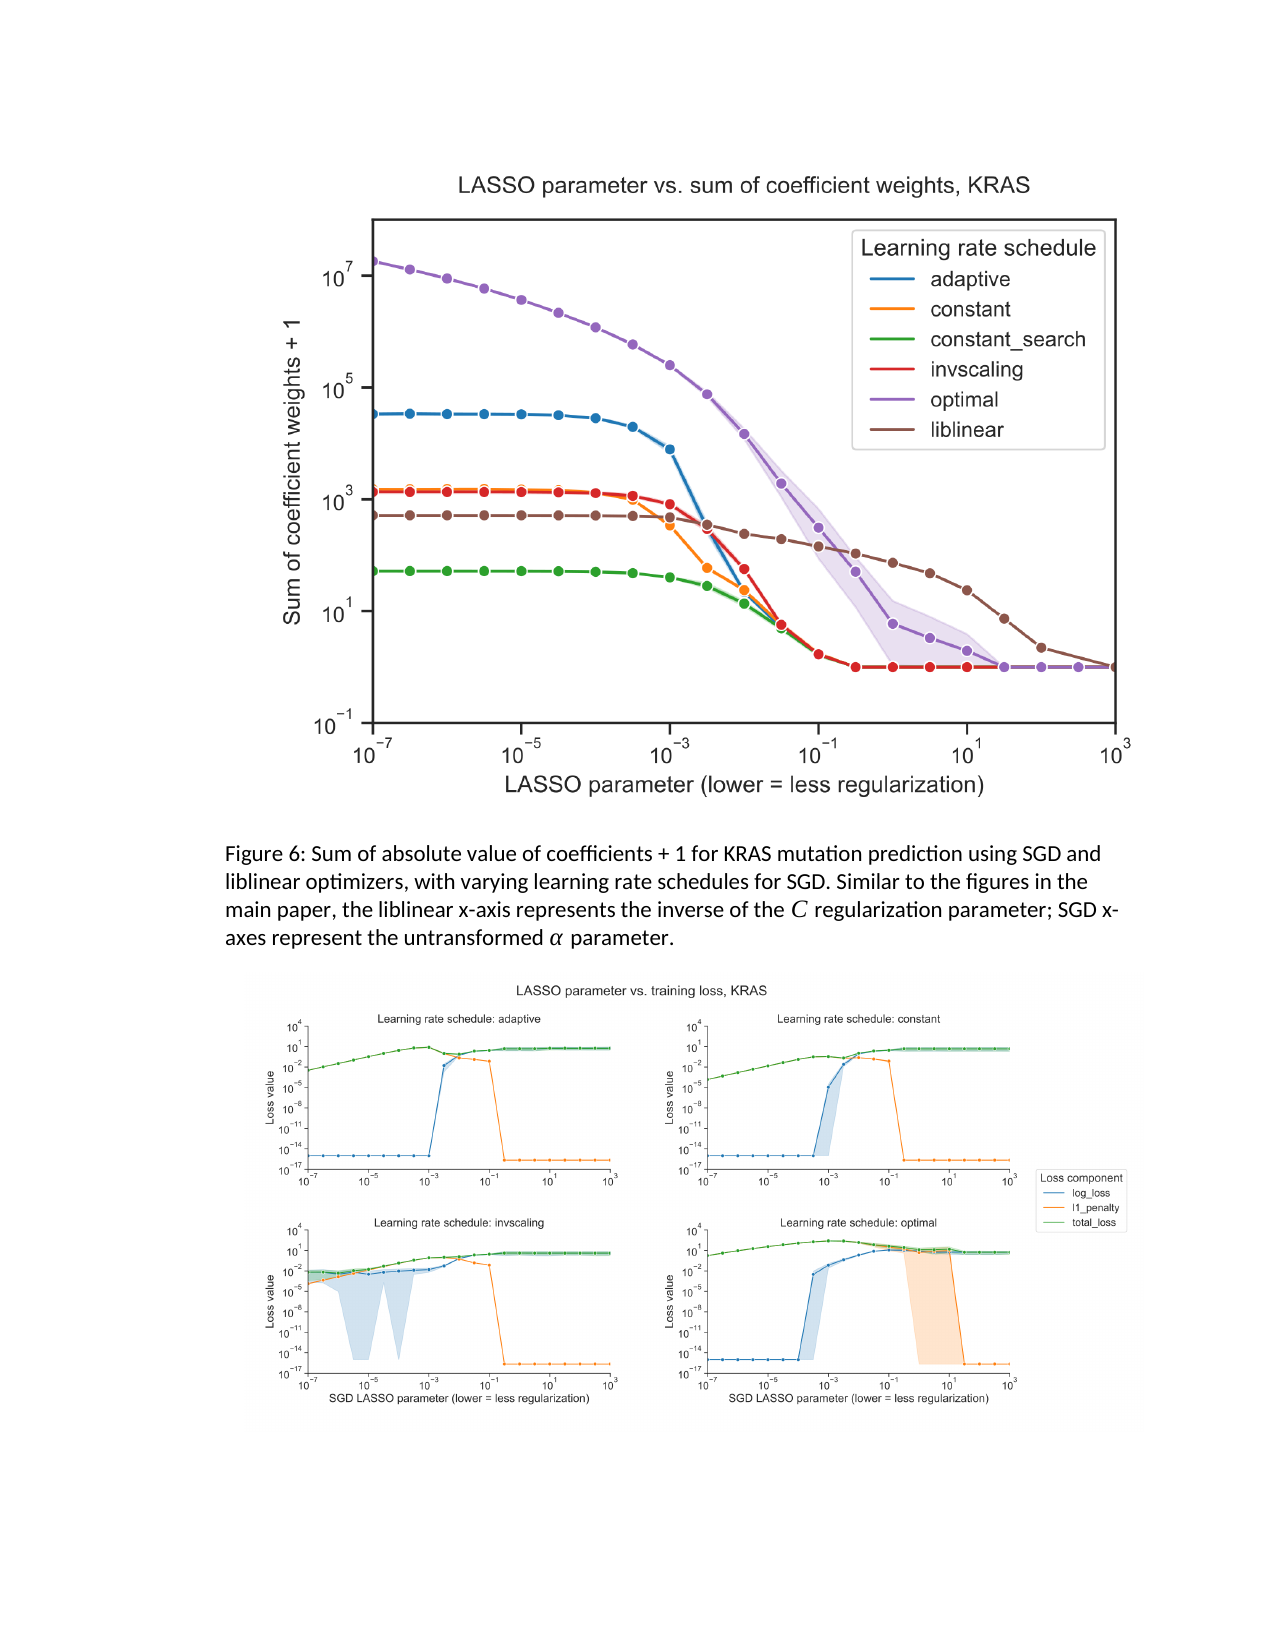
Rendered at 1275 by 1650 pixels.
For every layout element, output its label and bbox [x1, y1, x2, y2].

picture [243, 150, 1144, 819]
picture [243, 972, 1144, 1432]
